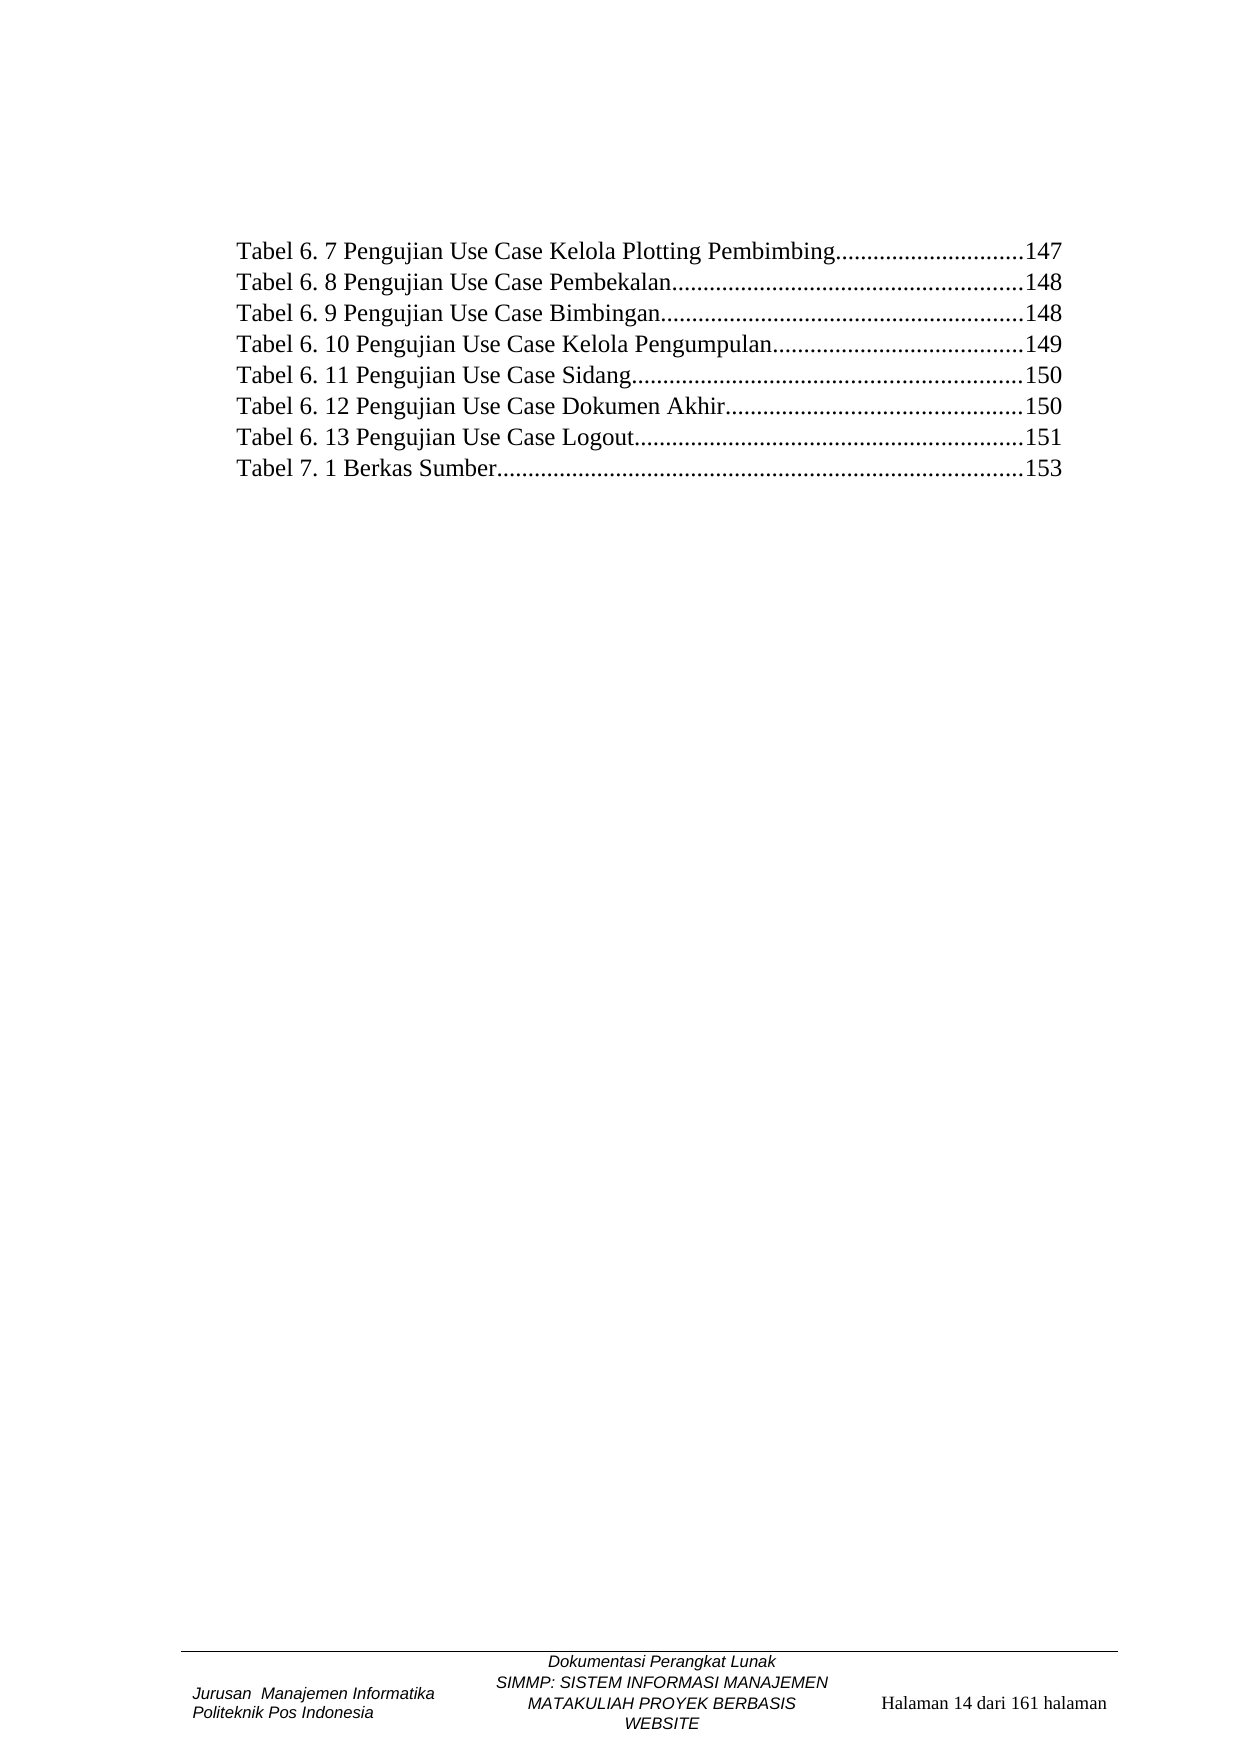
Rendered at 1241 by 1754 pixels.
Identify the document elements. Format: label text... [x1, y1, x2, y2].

text Tabel 6. 13 Pengujian Use Case Logout 151 [236, 422, 1063, 451]
text Tabel 6. 12 Pengujian Use Case Dokumen Akhir 150 [236, 391, 1063, 420]
text Tabel 6. 7 Pengujian Use Case Kelola Plotting Pembimbing 147 [236, 236, 1063, 265]
text Tabel 6. 8 Pengujian Use Case Pembekalan 148 [236, 267, 1063, 296]
text Tabel 7. 1 Berkas Sumber 153 [236, 453, 1063, 482]
text Tabel 6. 10 Pengujian Use Case Kelola Pengumpulan 149 [236, 329, 1063, 358]
text Tabel 6. 9 Pengujian Use Case Bimbingan 148 [236, 298, 1063, 327]
text Tabel 6. 11 Pengujian Use Case Sidang 150 [236, 360, 1063, 389]
